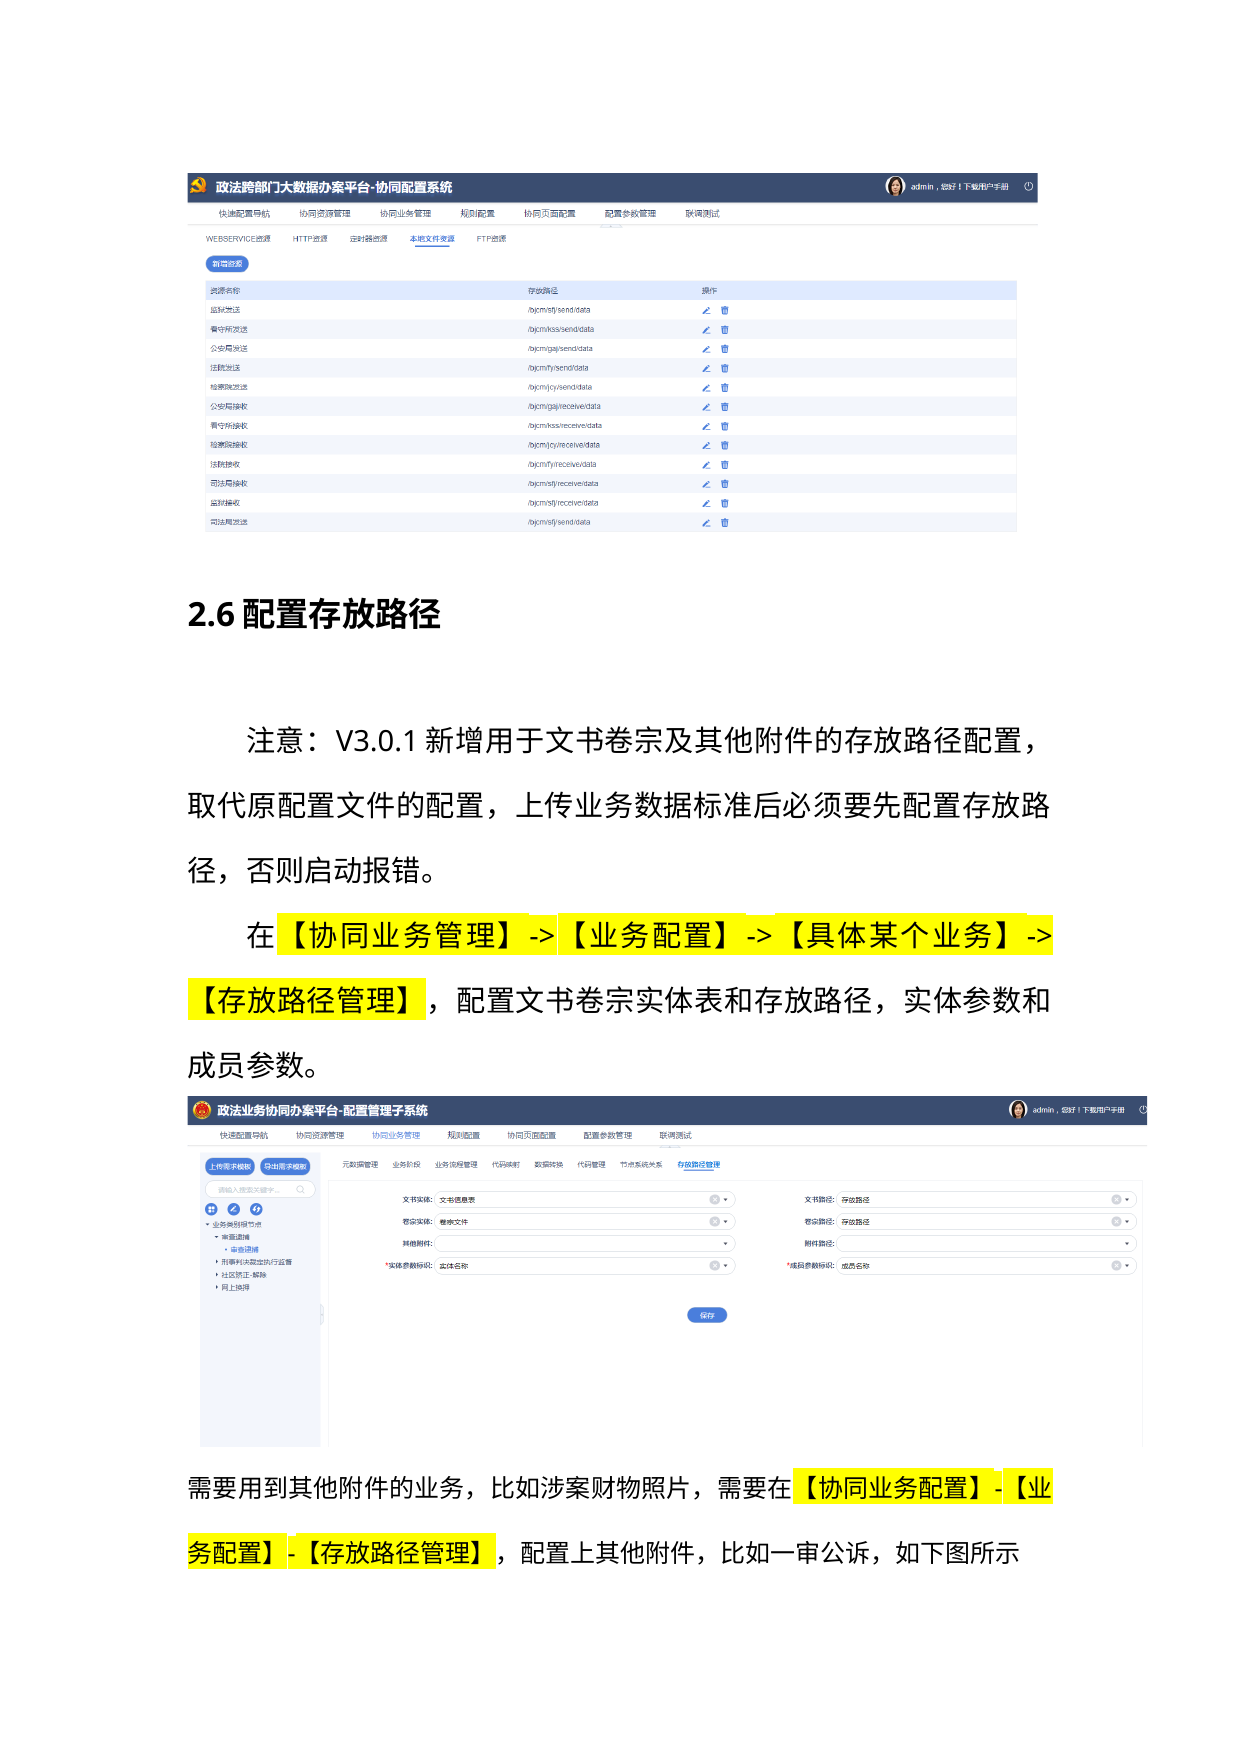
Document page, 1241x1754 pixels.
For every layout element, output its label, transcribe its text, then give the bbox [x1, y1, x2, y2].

picture [187, 1096, 1148, 1447]
subtitle 2.6配置存放路径 [187, 579, 1053, 644]
picture [187, 173, 1038, 541]
text 在【协同业务管理】->【业务配置】->【具体某个业务】->【存放路径管理】，配置文书卷宗实体表和存放路径，实体参数和成员参数。 [187, 901, 1053, 1096]
text 注意：V3.0.1新增用于文书卷宗及其他附件的存放路径配置，取代原配置文件的配置，上传业务数据标准后必须要先配置存放路径，否则启动报错。 [187, 706, 1053, 901]
text 需要用到其他附件的业务，比如涉案财物照片，需要在【协同业务配置】-【业务配置】-【存放路径管理】，配置上其他附件，比如一审公诉，如下图所示 [187, 1454, 1053, 1584]
